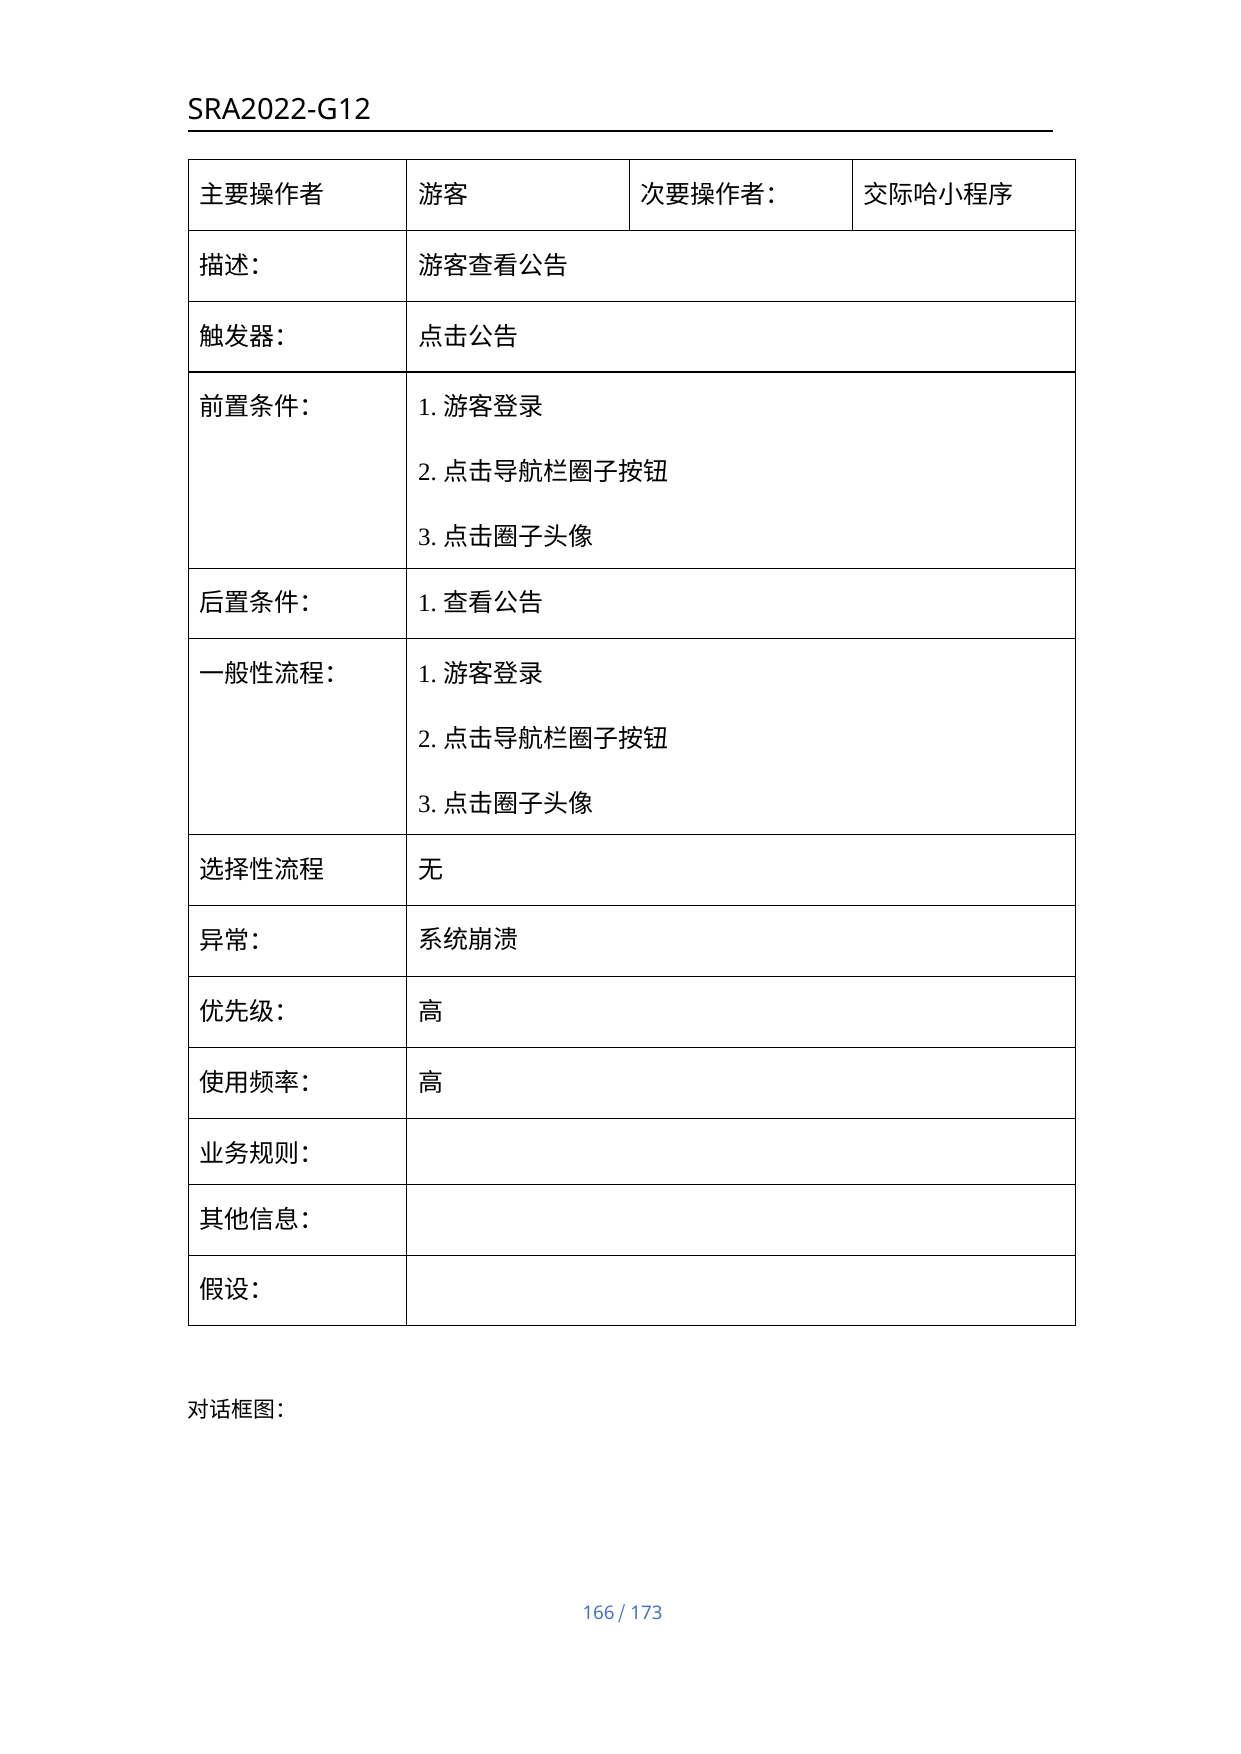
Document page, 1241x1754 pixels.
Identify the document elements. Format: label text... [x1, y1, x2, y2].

table_cell 游客查看公告 [407, 231, 1075, 301]
table_cell [407, 1119, 1075, 1184]
table_cell 选择性流程 [189, 835, 406, 905]
text 对话框图： [187, 1391, 1053, 1424]
table_cell 优先级： [189, 977, 406, 1047]
table_cell 描述： [189, 231, 406, 301]
table_cell 1. 查看公告 [407, 569, 1075, 638]
table_cell 触发器： [189, 302, 406, 371]
table_cell 其他信息： [189, 1185, 406, 1254]
table_cell 游客登录 2. 点击导航栏圈子按钮 3. 点击圈子头像 [407, 639, 1075, 834]
table_cell 点击公告 [407, 302, 1075, 371]
table_cell 一般性流程： [189, 639, 406, 834]
table_cell 后置条件： [189, 569, 406, 638]
table_cell 无 [407, 835, 1075, 905]
table_cell 交际哈小程序 [853, 160, 1075, 230]
table_cell 业务规则： [189, 1119, 406, 1184]
table_cell [407, 1256, 1075, 1325]
table_cell 系统崩溃 [407, 906, 1075, 976]
table_cell 主要操作者 [189, 160, 406, 230]
table_cell 假设： [189, 1256, 406, 1325]
table_cell 游客 [407, 160, 629, 230]
table_cell 次要操作者： [630, 160, 852, 230]
table_cell 高 [407, 1048, 1075, 1118]
table_cell 前置条件： [189, 373, 406, 567]
table_cell [407, 1185, 1075, 1254]
table_cell 高 [407, 977, 1075, 1047]
table_cell 游客登录 2. 点击导航栏圈子按钮 3. 点击圈子头像 [407, 373, 1075, 567]
table_cell 异常： [189, 906, 406, 976]
table_cell 使用频率： [189, 1048, 406, 1118]
